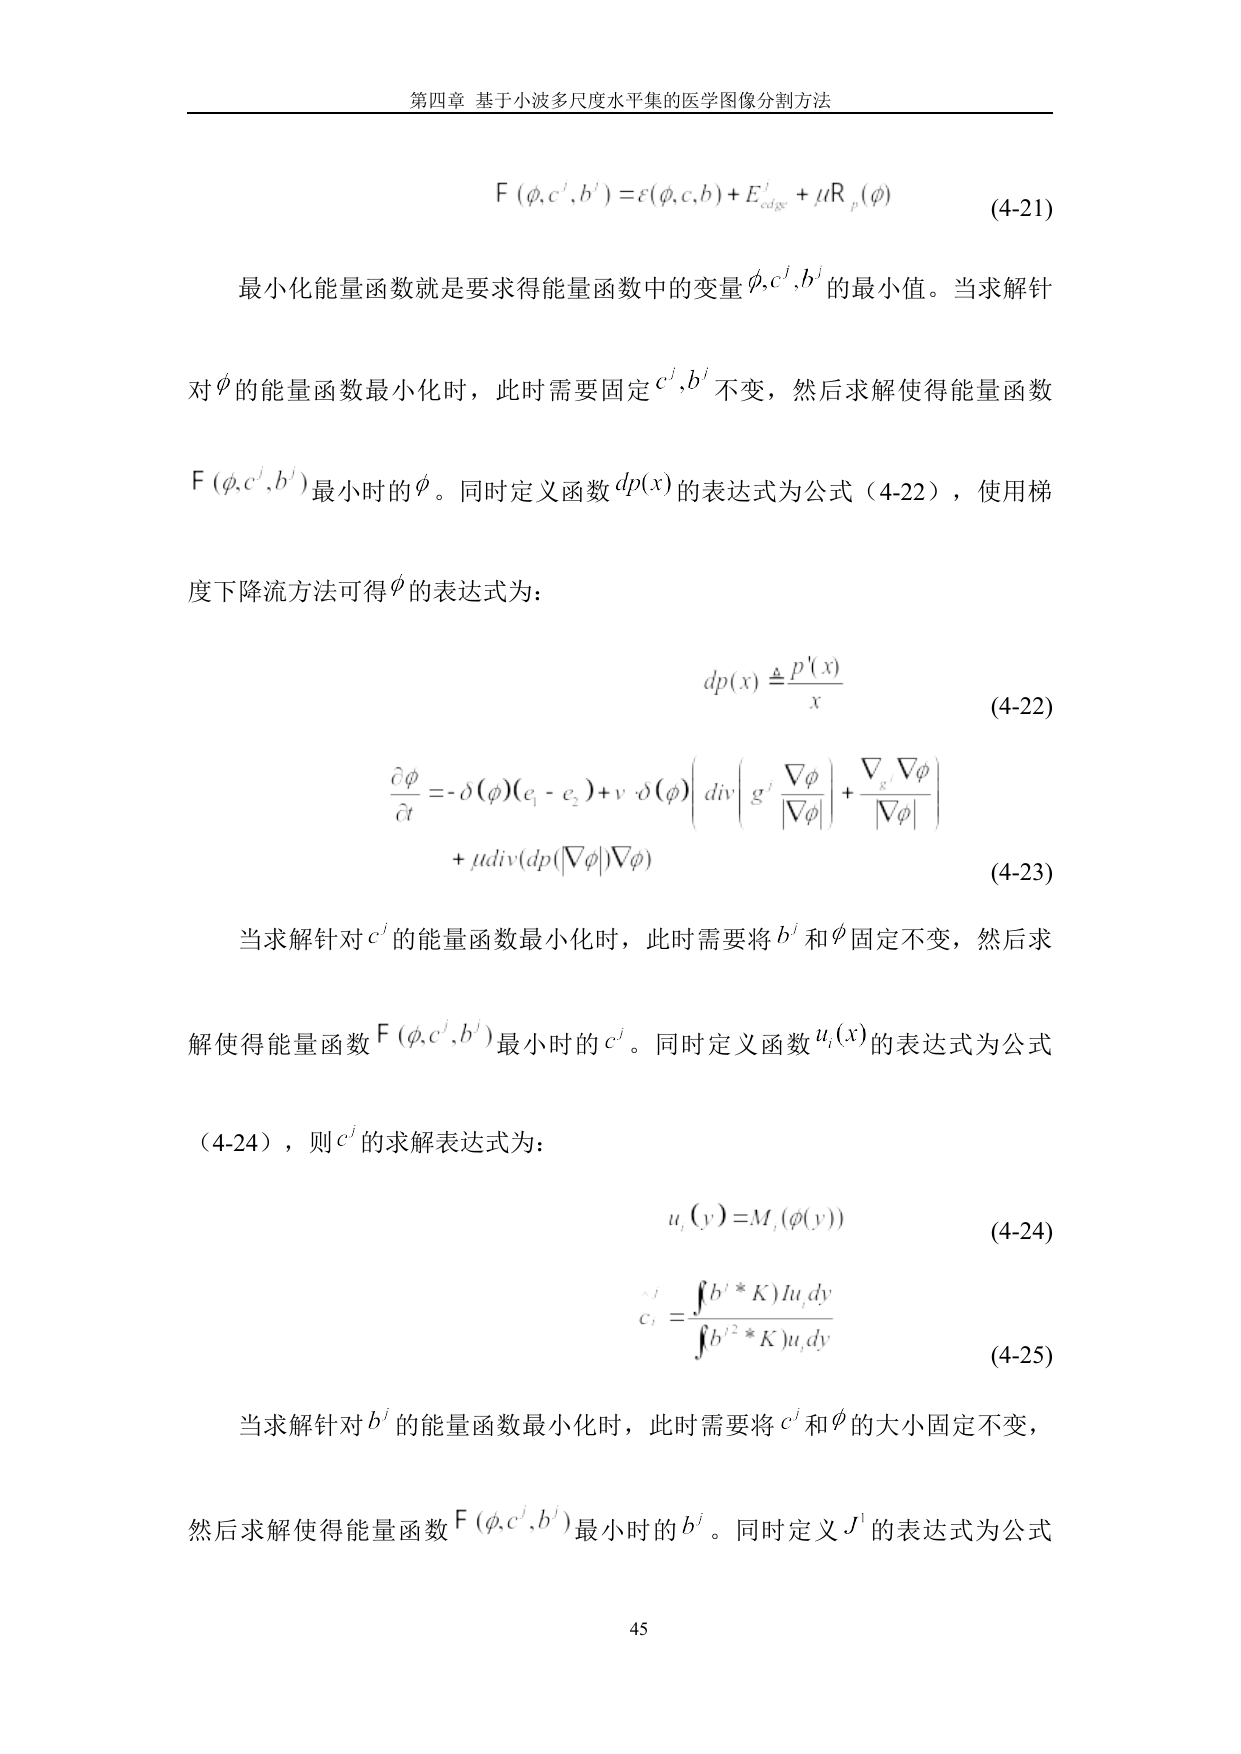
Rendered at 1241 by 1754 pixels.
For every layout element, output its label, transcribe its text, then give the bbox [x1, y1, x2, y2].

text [187, 1386, 1053, 1556]
text (4-21) [187, 164, 1053, 232]
text (4-22) [187, 634, 1053, 736]
text (4-23) [187, 750, 1053, 886]
text (4-25) [187, 1269, 1053, 1371]
text (4-24) [187, 1187, 1053, 1255]
text 最小化能量函数就是要求得能量函数中的变量的最小值。当求解针对的能量函数最小化时，此时需要固定不变，然后求解使得能量函数最小时的。同时定义函数的表达式为公式（4-22），使用梯度下降流方法可得的表达式为： [187, 246, 1053, 620]
text 当求解针对的能量函数最小化时，此时需要将和固定不变，然后求解使得能量函数最小时的。同时定义函数的表达式为公式（4-24），则的求解表达式为： [187, 900, 1053, 1172]
